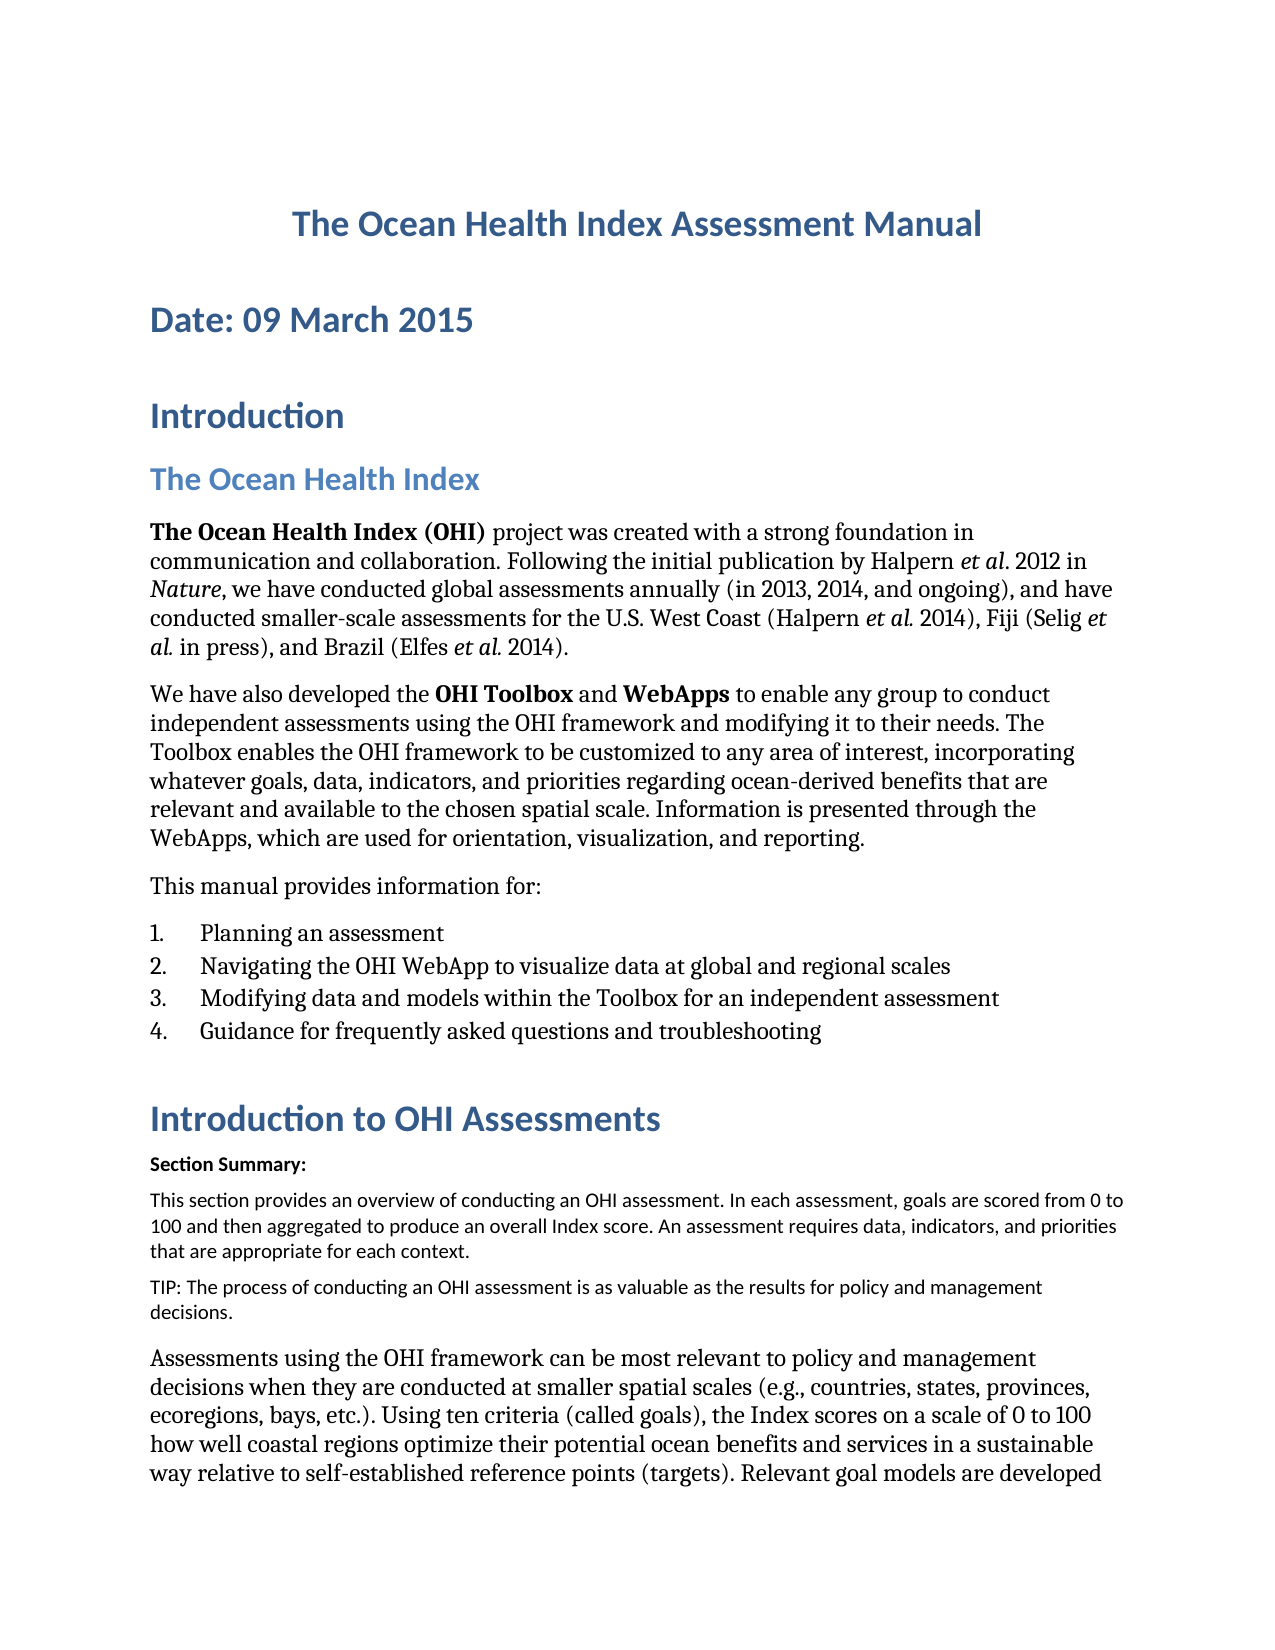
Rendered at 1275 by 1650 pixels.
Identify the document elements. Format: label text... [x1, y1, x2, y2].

list Guidance for frequently asked questions and troubleshooting [150, 1017, 1125, 1045]
list Navigating the OHI WebApp to visualize data at global and regional scales [150, 952, 1125, 980]
subtitle Introduction to OHI Assessments [150, 1095, 1125, 1141]
list Planning an assessment [150, 919, 1125, 948]
list Modifying data and models within the Toolbox for an independent assessment [150, 984, 1125, 1013]
title The Ocean Health Index Assessment Manual [150, 200, 1125, 246]
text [150, 1344, 1125, 1487]
text The Ocean Health Index (OHI) project was created with a strong foundation in communication and collaboration. Following the initial publication by Halpern et al. 2012 in Nature, we have conducted global assessments annually (in 2013, 2014, and ongoing), and have conducted smaller-scale assessments for the U.S. West Coast (Halpern et al. 2014), Fiji (Selig et al. in press), and Brazil (Elfes et al. 2014). [150, 518, 1125, 662]
text We have also developed the OHI Toolbox and WebApps to enable any group to conduct independent assessments using the OHI framework and modifying it to their needs. The Toolbox enables the OHI framework to be customized to any area of interest, incorporating whatever goals, data, indicators, and priorities regarding ocean-derived benefits that are relevant and available to the chosen spatial scale. Information is presented through the WebApps, which are used for orientation, visualization, and reporting. [150, 680, 1125, 853]
text TIP: The process of conducting an OHI assessment is as valuable as the results for policy and management decisions. [150, 1274, 1125, 1325]
subtitle Introduction [150, 392, 1125, 437]
text This manual provides information for: [150, 872, 1125, 900]
subtitle Date: 09 March 2015 [150, 296, 1125, 342]
subtitle The Ocean Health Index [150, 458, 1125, 499]
text Section Summary: [150, 1152, 1125, 1177]
text This section provides an overview of conducting an OHI assessment. In each assessment, goals are scored from 0 to 100 and then aggregated to produce an overall Index score. An assessment requires data, indicators, and priorities that are appropriate for each context. [150, 1187, 1125, 1264]
